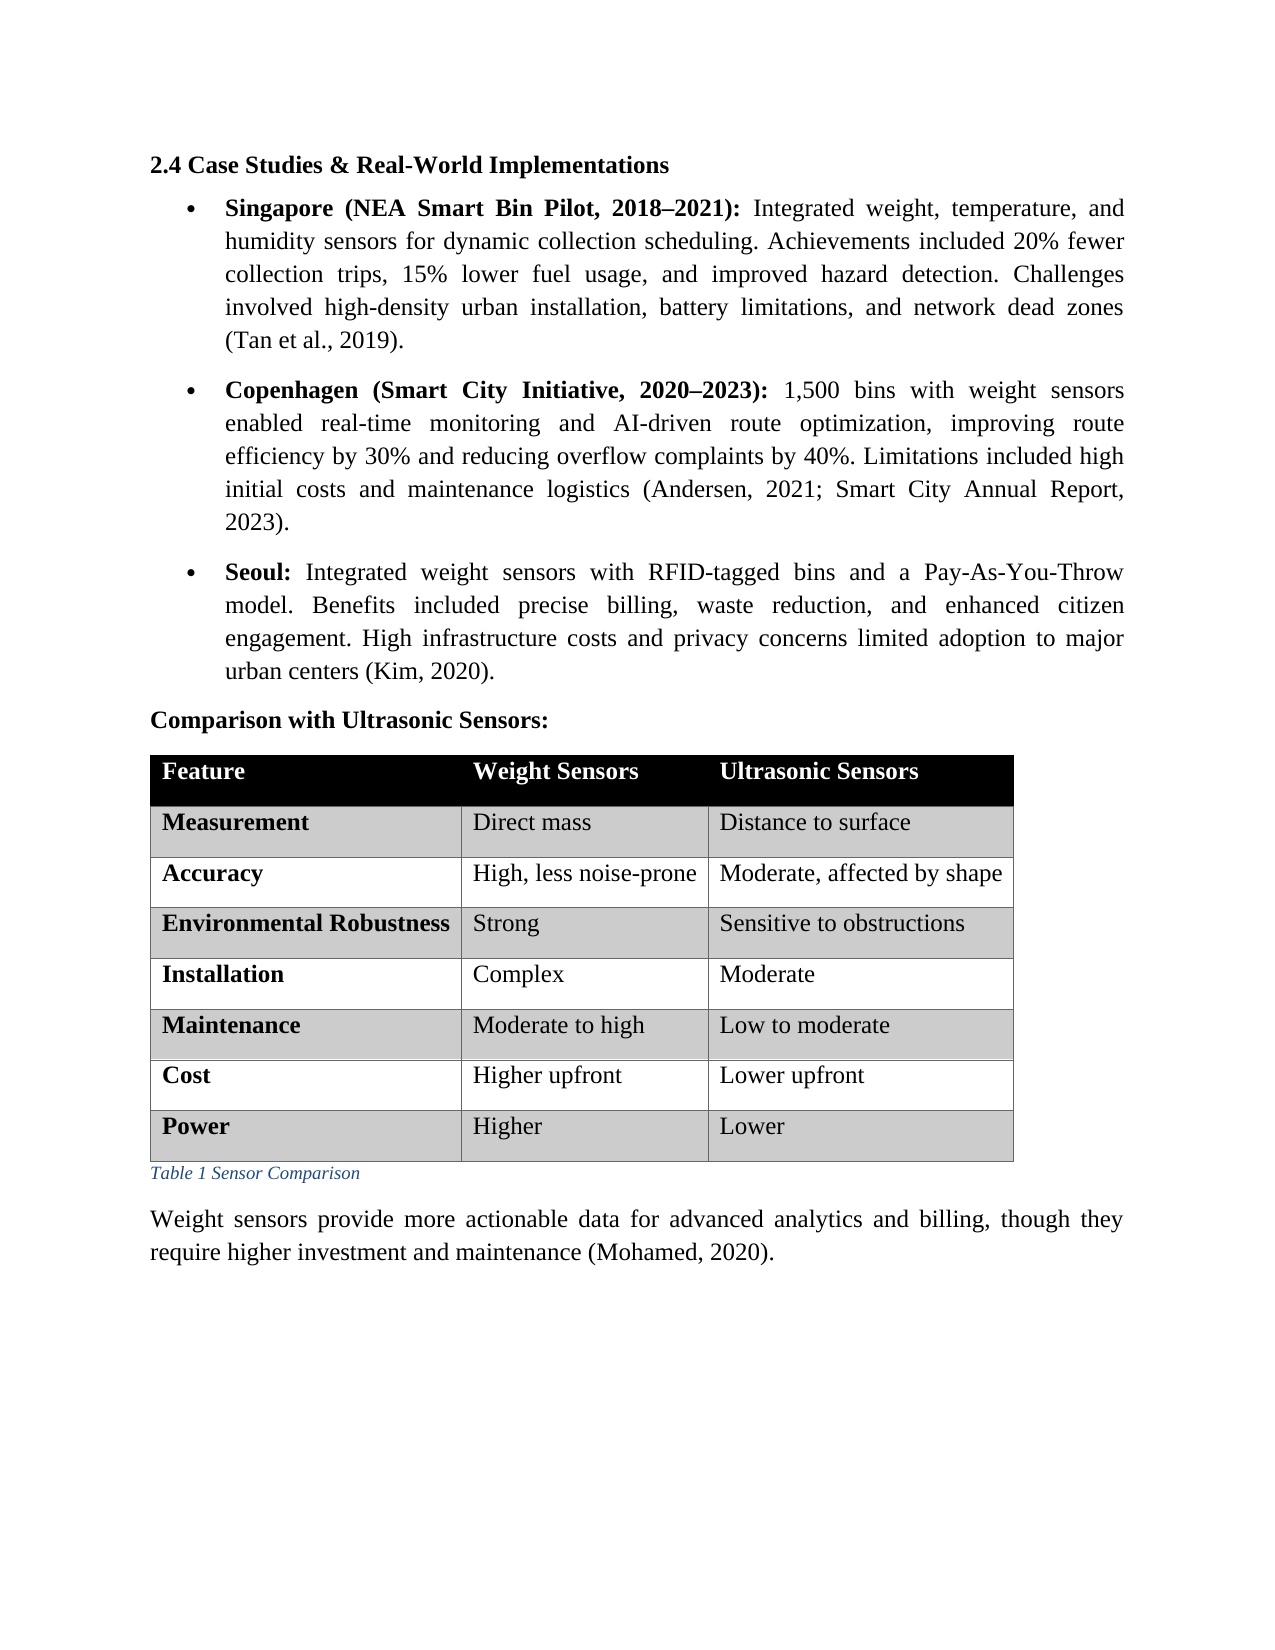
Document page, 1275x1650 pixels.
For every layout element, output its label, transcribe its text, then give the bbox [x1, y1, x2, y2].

text Comparison with Ultrasonic Sensors: [150, 705, 1125, 734]
list Seoul: Integrated weight sensors with RFID-tagged bins and a Pay-As-You-Throw model. Benefits included precise billing, waste reduction, and enhanced citizen engagement. High infrastructure costs and privacy concerns limited adoption to major urban centers (Kim, 2020). [187, 557, 1125, 684]
table_cell Lower [709, 1111, 1013, 1161]
table_cell Moderate [709, 959, 1013, 1009]
table_cell Direct mass [462, 807, 708, 857]
table_cell High, less noise-prone [462, 858, 708, 907]
table_cell Cost [151, 1061, 461, 1110]
table_cell Moderate, affected by shape [709, 858, 1013, 907]
table_cell Installation [151, 959, 461, 1009]
list Singapore (NEA Smart Bin Pilot, 2018–2021): Integrated weight, temperature, and humidity sensors for dynamic collection scheduling. Achievements included 20% fewer collection trips, 15% lower fuel usage, and improved hazard detection. Challenges involved high-density urban installation, battery limitations, and network dead zones (Tan et al., 2019). [187, 193, 1125, 354]
table_header Ultrasonic Sensors [709, 756, 1013, 806]
table_cell Low to moderate [709, 1010, 1013, 1059]
subtitle 2.4 Case Studies & Real-World Implementations [150, 150, 1125, 179]
table_cell Higher [462, 1111, 708, 1161]
table_cell Distance to surface [709, 807, 1013, 857]
table_cell Measurement [151, 807, 461, 857]
table_cell Strong [462, 908, 708, 958]
list Copenhagen (Smart City Initiative, 2020–2023): 1,500 bins with weight sensors enabled real-time monitoring and AI-driven route optimization, improving route efficiency by 30% and reducing overflow complaints by 40%. Limitations included high initial costs and maintenance logistics (Andersen, 2021; Smart City Annual Report, 2023). [187, 375, 1125, 536]
text Table 1 Sensor Comparison [150, 1162, 1125, 1183]
table_cell Complex [462, 959, 708, 1009]
table_cell Sensitive to obstructions [709, 908, 1013, 958]
table_cell Moderate to high [462, 1010, 708, 1059]
table_cell Maintenance [151, 1010, 461, 1059]
table_cell Accuracy [151, 858, 461, 907]
table_cell Higher upfront [462, 1061, 708, 1110]
table_header Weight Sensors [462, 756, 708, 806]
table_cell Lower upfront [709, 1061, 1013, 1110]
table_cell Power [151, 1111, 461, 1161]
text Weight sensors provide more actionable data for advanced analytics and billing, though they require higher investment and maintenance (Mohamed, 2020). [150, 1204, 1125, 1266]
table_cell Environmental Robustness [151, 908, 461, 958]
table_header Feature [151, 756, 461, 806]
